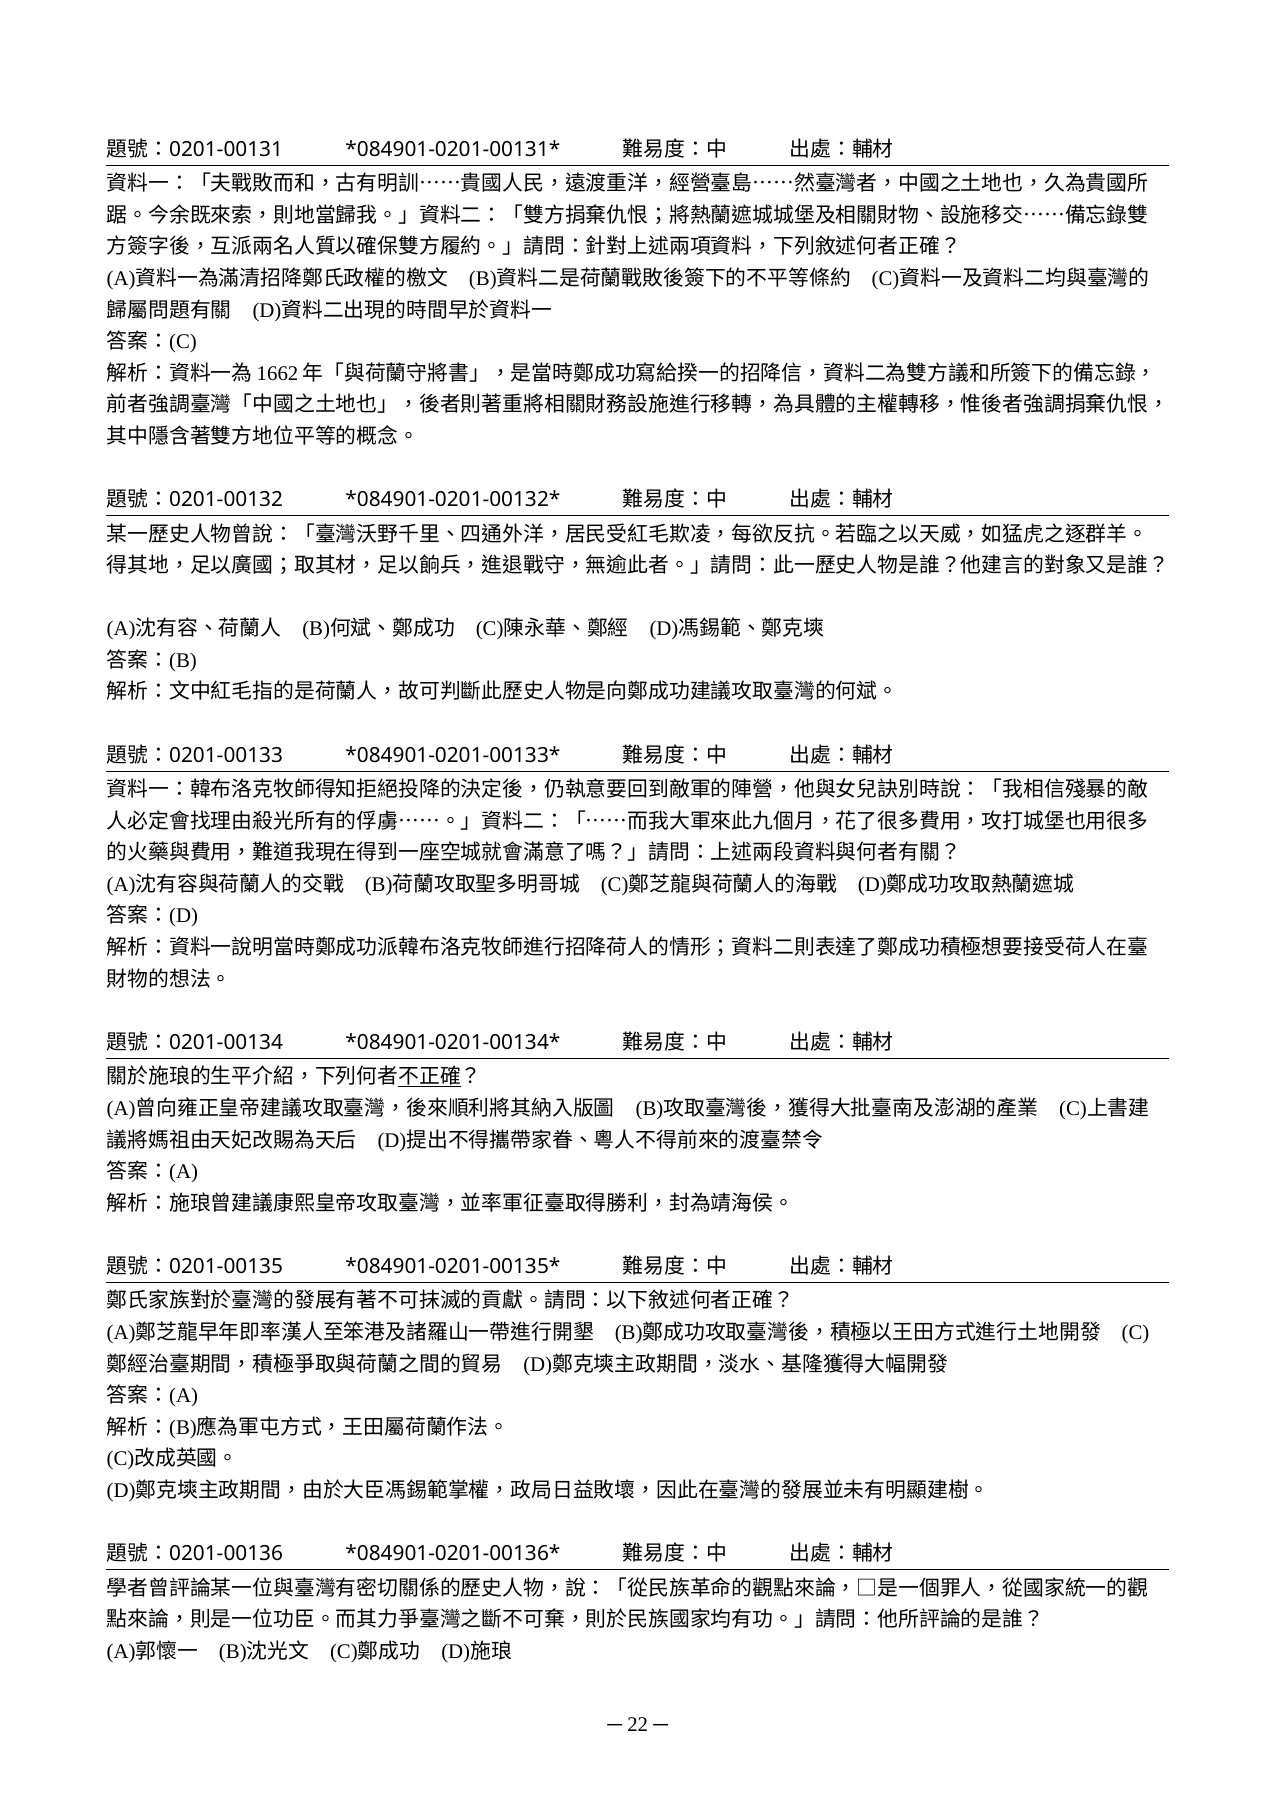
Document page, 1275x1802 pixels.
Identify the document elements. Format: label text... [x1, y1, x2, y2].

text 學者曾評論某一位與臺灣有密切關係的歷史人物，說：「從民族革命的觀點來論，□是一個罪人，從國家統一的觀點來論，則是一位功臣。而其力爭臺灣之斷不可棄，則於民族國家均有功。」請問：他所評論的是誰？ (A)郭懷一 (B)沈光文 (C)鄭成功 (D)施琅 [106, 1570, 1169, 1665]
text 解析：文中紅毛指的是荷蘭人，故可判斷此歷史人物是向鄭成功建議攻取臺灣的何斌。 [106, 674, 1169, 706]
text 關於施琅的生平介紹，下列何者不正確？ (A)曾向雍正皇帝建議攻取臺灣，後來順利將其納入版圖 (B)攻取臺灣後，獲得大批臺南及澎湖的產業 (C)上書建議將媽祖由天妃改賜為天后 (D)提出不得攜帶家眷、粵人不得前來的渡臺禁令 [106, 1059, 1169, 1154]
text 某一歷史人物曾說：「臺灣沃野千里、四通外洋，居民受紅毛欺凌，每欲反抗。若臨之以天威，如猛虎之逐群羊。得其地，足以廣國；取其材，足以餉兵，進退戰守，無逾此者。」請問：此一歷史人物是誰？他建言的對象又是誰？ (A)沈有容、荷蘭人 (B)何斌、鄭成功 (C)陳永華、鄭經 (D)馮錫範、鄭克塽 [106, 516, 1169, 642]
text 題號：0201-00135 *084901-0201-00135* 難易度：中 出處：輔材 [106, 1248, 1169, 1282]
text 鄭氏家族對於臺灣的發展有著不可抹滅的貢獻。請問：以下敘述何者正確？ (A)鄭芝龍早年即率漢人至笨港及諸羅山一帶進行開墾 (B)鄭成功攻取臺灣後，積極以王田方式進行土地開發 (C)鄭經治臺期間，積極爭取與荷蘭之間的貿易 (D)鄭克塽主政期間，淡水、基隆獲得大幅開發 [106, 1283, 1169, 1378]
text 題號：0201-00136 *084901-0201-00136* 難易度：中 出處：輔材 [106, 1536, 1169, 1569]
text 題號：0201-00132 *084901-0201-00132* 難易度：中 出處：輔材 [106, 482, 1169, 515]
text 資料一：韓布洛克牧師得知拒絕投降的決定後，仍執意要回到敵軍的陣營，他與女兒訣別時說：「我相信殘暴的敵人必定會找理由殺光所有的俘虜……。」資料二：「……而我大軍來此九個月，花了很多費用，攻打城堡也用很多的火藥與費用，難道我現在得到一座空城就會滿意了嗎？」請問：上述兩段資料與何者有關？ (A)沈有容與荷蘭人的交戰 (B)荷蘭攻取聖多明哥城 (C)鄭芝龍與荷蘭人的海戰 (D)鄭成功攻取熱蘭遮城 [106, 772, 1169, 898]
text 解析：資料一為1662年「與荷蘭守將書」，是當時鄭成功寫給揆一的招降信，資料二為雙方議和所簽下的備忘錄，前者強調臺灣「中國之土地也」，後者則著重將相關財務設施進行移轉，為具體的主權轉移，惟後者強調捐棄仇恨，其中隱含著雙方地位平等的概念。 [106, 355, 1169, 450]
text 答案：(D) [106, 898, 1169, 930]
text 答案：(C) [106, 324, 1169, 355]
text 解析：施琅曾建議康熙皇帝攻取臺灣，並率軍征臺取得勝利，封為靖海侯。 [106, 1185, 1169, 1217]
text 答案：(A) [106, 1378, 1169, 1409]
text 資料一：「夫戰敗而和，古有明訓……貴國人民，遠渡重洋，經營臺島……然臺灣者，中國之土地也，久為貴國所踞。今余既來索，則地當歸我。」資料二：「雙方捐棄仇恨；將熱蘭遮城城堡及相關財物、設施移交……備忘錄雙方簽字後，互派兩名人質以確保雙方履約。」請問：針對上述兩項資料，下列敘述何者正確？ (A)資料一為滿清招降鄭氏政權的檄文 (B)資料二是荷蘭戰敗後簽下的不平等條約 (C)資料一及資料二均與臺灣的歸屬問題有關 (D)資料二出現的時間早於資料一 [106, 166, 1169, 324]
text 題號：0201-00133 *084901-0201-00133* 難易度：中 出處：輔材 [106, 737, 1169, 771]
text 解析：資料一說明當時鄭成功派韓布洛克牧師進行招降荷人的情形；資料二則表達了鄭成功積極想要接受荷人在臺財物的想法。 [106, 930, 1169, 993]
text 題號：0201-00131 *084901-0201-00131* 難易度：中 出處：輔材 [106, 131, 1169, 165]
text 答案：(B) [106, 642, 1169, 674]
text 解析：(B)應為軍屯方式，王田屬荷蘭作法。 (C)改成英國。 (D)鄭克塽主政期間，由於大臣馮錫範掌權，政局日益敗壞，因此在臺灣的發展並未有明顯建樹。 [106, 1409, 1169, 1504]
text 答案：(A) [106, 1154, 1169, 1185]
text 題號：0201-00134 *084901-0201-00134* 難易度：中 出處：輔材 [106, 1024, 1169, 1058]
